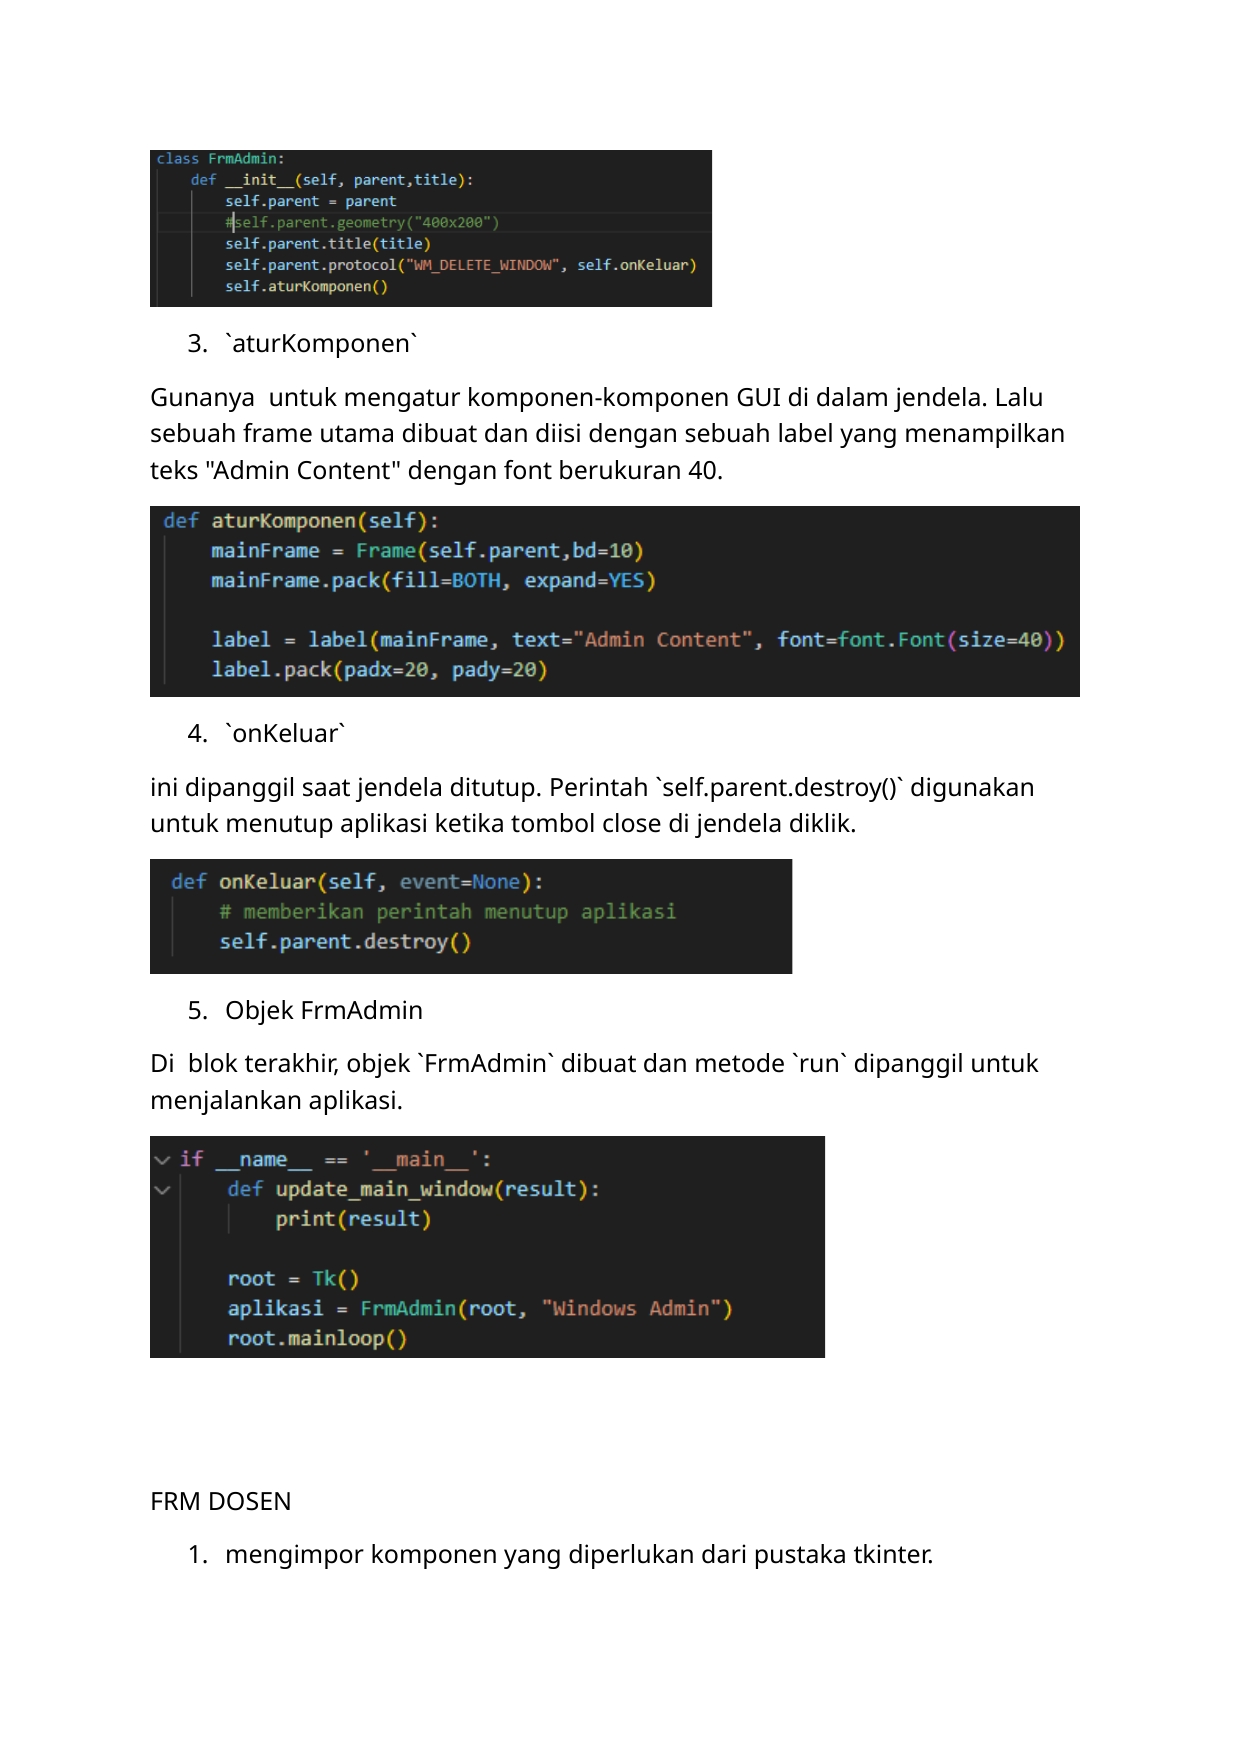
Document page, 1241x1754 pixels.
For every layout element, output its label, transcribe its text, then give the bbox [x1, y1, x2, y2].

picture [150, 859, 793, 974]
picture [150, 1136, 826, 1358]
text Di blok terakhir, objek `FrmAdmin` dibuat dan metode `run` dipanggil untuk menjalankan aplikasi. [150, 1046, 1090, 1117]
list `aturKomponen` [187, 326, 1090, 360]
list mengimpor komponen yang diperlukan dari pustaka tkinter. [187, 1537, 1090, 1571]
list `onKeluar` [187, 716, 1090, 750]
text Gunanya untuk mengatur komponen-komponen GUI di dalam jendela. Lalu sebuah frame utama dibuat dan diisi dengan sebuah label yang menampilkan teks "Admin Content" dengan font berukuran 40. [150, 379, 1090, 487]
picture [150, 150, 713, 307]
text FRM DOSEN [150, 1484, 1090, 1518]
picture [150, 506, 1080, 697]
text ini dipanggil saat jendela ditutup. Perintah `self.parent.destroy()` digunakan untuk menutup aplikasi ketika tombol close di jendela diklik. [150, 769, 1090, 840]
list Objek FrmAdmin [187, 992, 1090, 1026]
